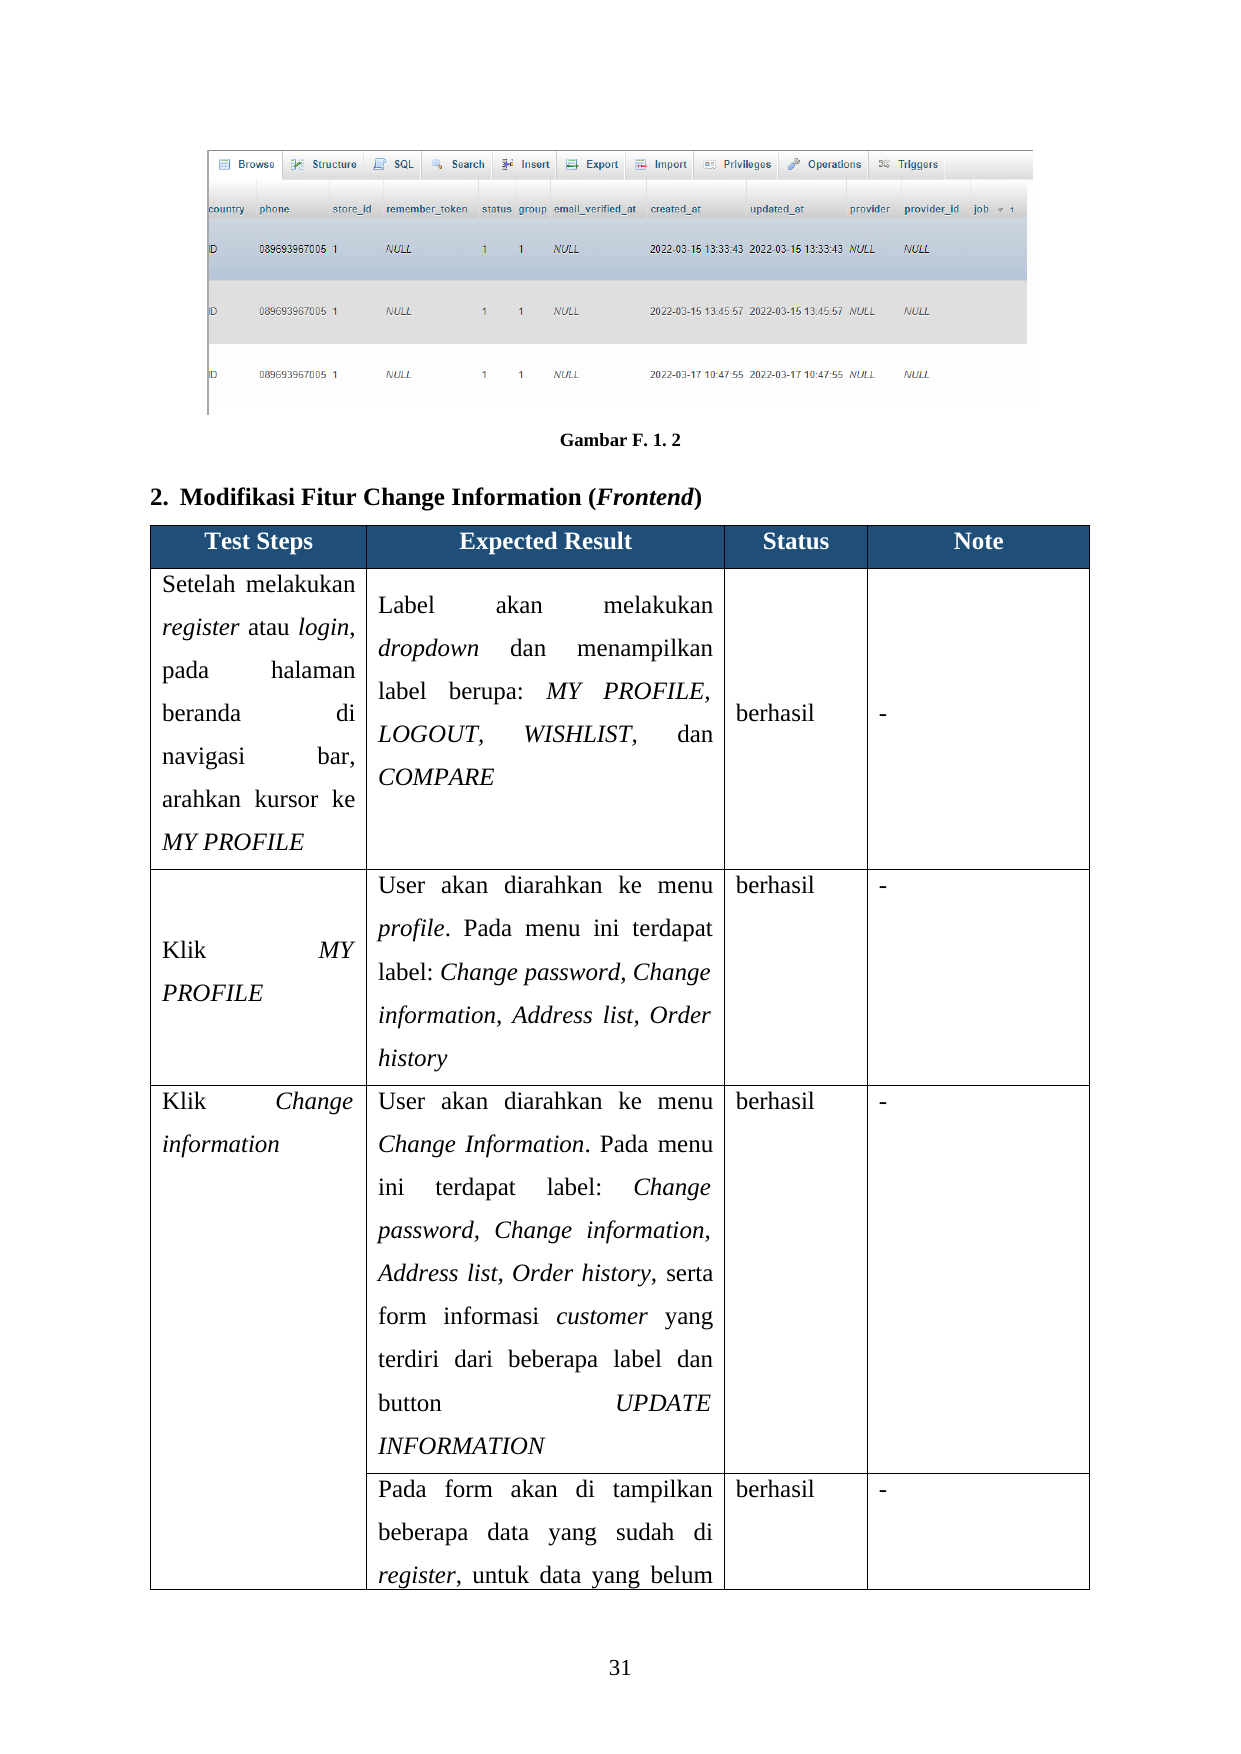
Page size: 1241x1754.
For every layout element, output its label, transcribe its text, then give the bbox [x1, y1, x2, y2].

subtitle Modifikasi Fitur Change Information (Frontend) [150, 482, 1090, 510]
table_header Note [868, 526, 1089, 568]
table_cell berhasil [725, 870, 867, 1085]
table_cell berhasil [725, 1086, 867, 1473]
table_cell - [868, 1474, 1089, 1589]
picture [207, 150, 1034, 415]
table_cell Klik Change information [151, 1086, 366, 1589]
text Gambar F. 1. 2 [150, 428, 1090, 450]
table_cell Label akan melakukan dropdown dan menampilkan label berupa: MY PROFILE, LOGOUT, WISHLIST, dan COMPARE [367, 569, 724, 869]
table_cell - [868, 569, 1089, 869]
table_cell - [868, 870, 1089, 1085]
table_header Test Steps [151, 526, 366, 568]
table_cell Klik MY PROFILE [151, 870, 366, 1085]
table_cell User akan diarahkan ke menu profile. Pada menu ini terdapat label: Change password, Change information, Address list, Order history [367, 870, 724, 1085]
table_cell Setelah melakukan register atau login, pada halaman beranda di navigasi bar, arahkan kursor ke MY PROFILE [151, 569, 366, 869]
table_cell User akan diarahkan ke menu Change Information. Pada menu ini terdapat label: Change password, Change information, Address list, Order history, serta form informasi customer yang terdiri dari beberapa label dan button UPDATE INFORMATION [367, 1086, 724, 1473]
table_header Status [725, 526, 867, 568]
table_header Expected Result [367, 526, 724, 568]
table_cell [367, 1474, 724, 1589]
table_cell - [868, 1086, 1089, 1473]
table_cell berhasil [725, 1474, 867, 1589]
table_cell berhasil [725, 569, 867, 869]
